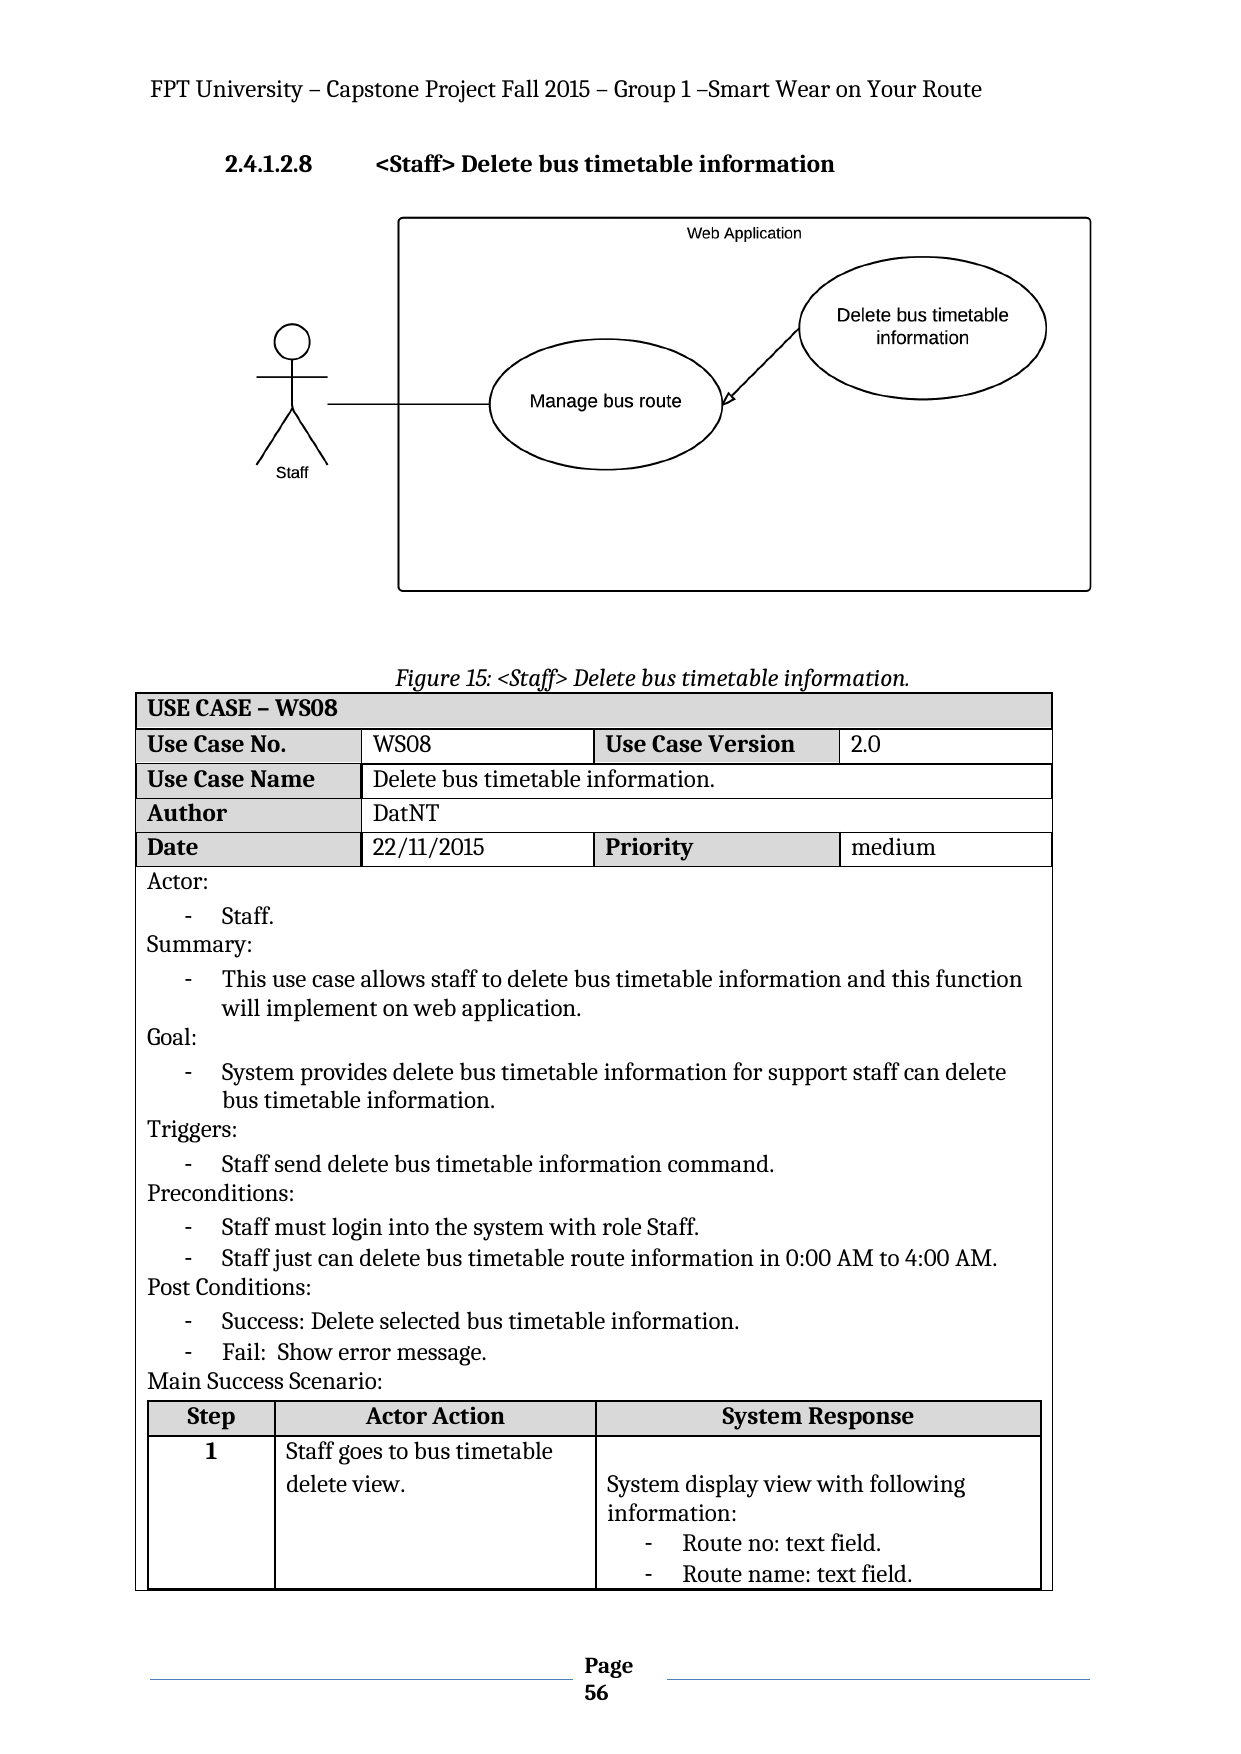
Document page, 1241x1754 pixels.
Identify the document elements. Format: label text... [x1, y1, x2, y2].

table_cell Priority [595, 833, 839, 866]
table_cell Author [136, 799, 361, 832]
table_cell Use Case Version [595, 730, 839, 762]
table_cell DatNT [362, 799, 1052, 832]
table_cell 2.0 [840, 730, 1052, 762]
table_cell 22/11/2015 [363, 833, 593, 866]
table_cell Use Case No. [136, 730, 361, 762]
table_cell Date [137, 833, 360, 866]
subtitle 2.4.1.2.8 <Staff> Delete bus timetable information [225, 150, 1090, 179]
table_cell Use Case Name [137, 764, 360, 798]
picture [150, 183, 1125, 627]
table_cell medium [841, 833, 1051, 866]
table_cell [136, 867, 1052, 1590]
table_header USE CASE – WS08 [137, 694, 1051, 727]
table_cell WS08 [362, 730, 593, 762]
table_cell Delete bus timetable information. [363, 765, 1051, 798]
